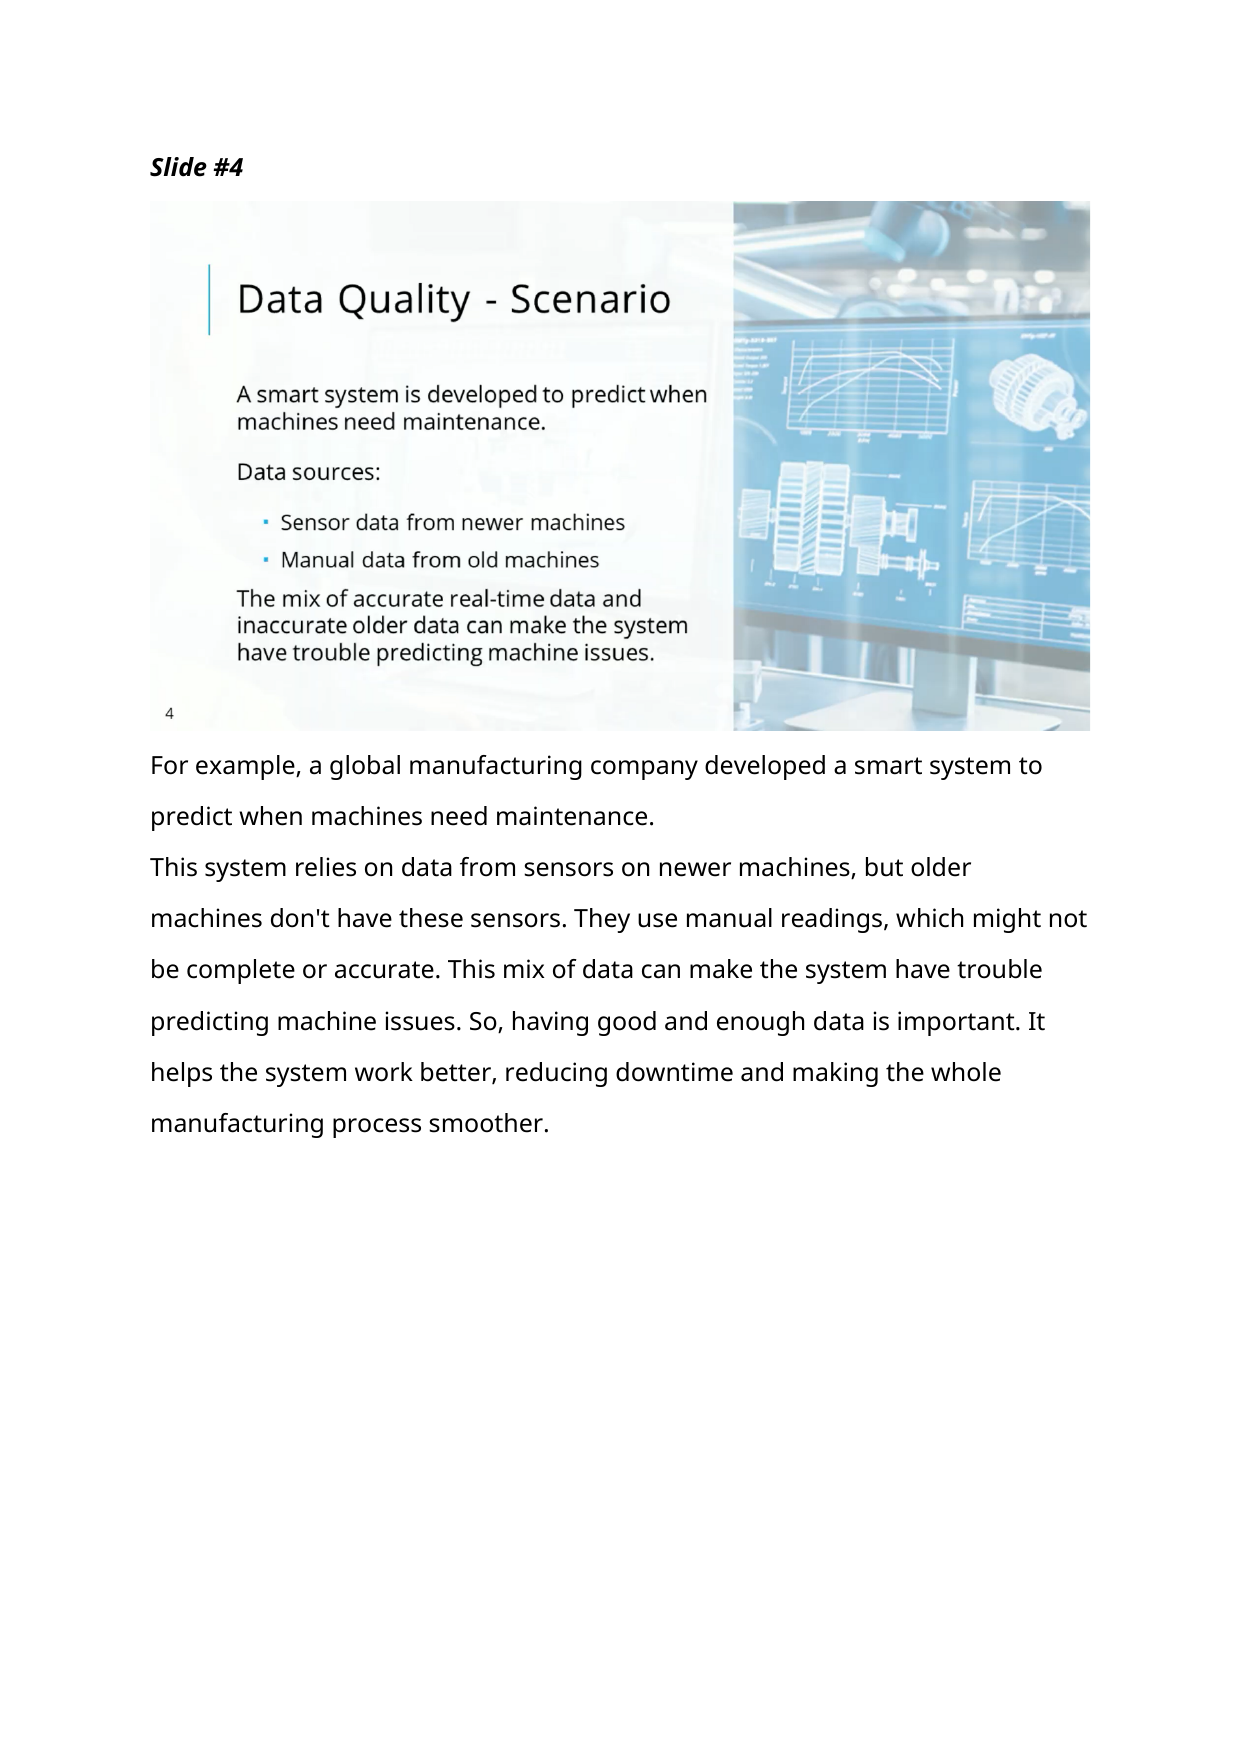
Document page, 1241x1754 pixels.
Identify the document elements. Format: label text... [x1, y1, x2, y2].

text This system relies on data from sensors on newer machines, but older machines don't have these sensors. They use manual readings, which might not be complete or accurate. This mix of data can make the system have trouble predicting machine issues. So, having good and enough data is important. It helps the system work better, reducing downtime and making the whole manufacturing process smoother. [150, 850, 1090, 1139]
text For example, a global manufacturing company developed a smart system to predict when machines need maintenance. [150, 748, 1090, 833]
subtitle Slide #4 [150, 150, 1090, 201]
picture [150, 201, 1091, 731]
